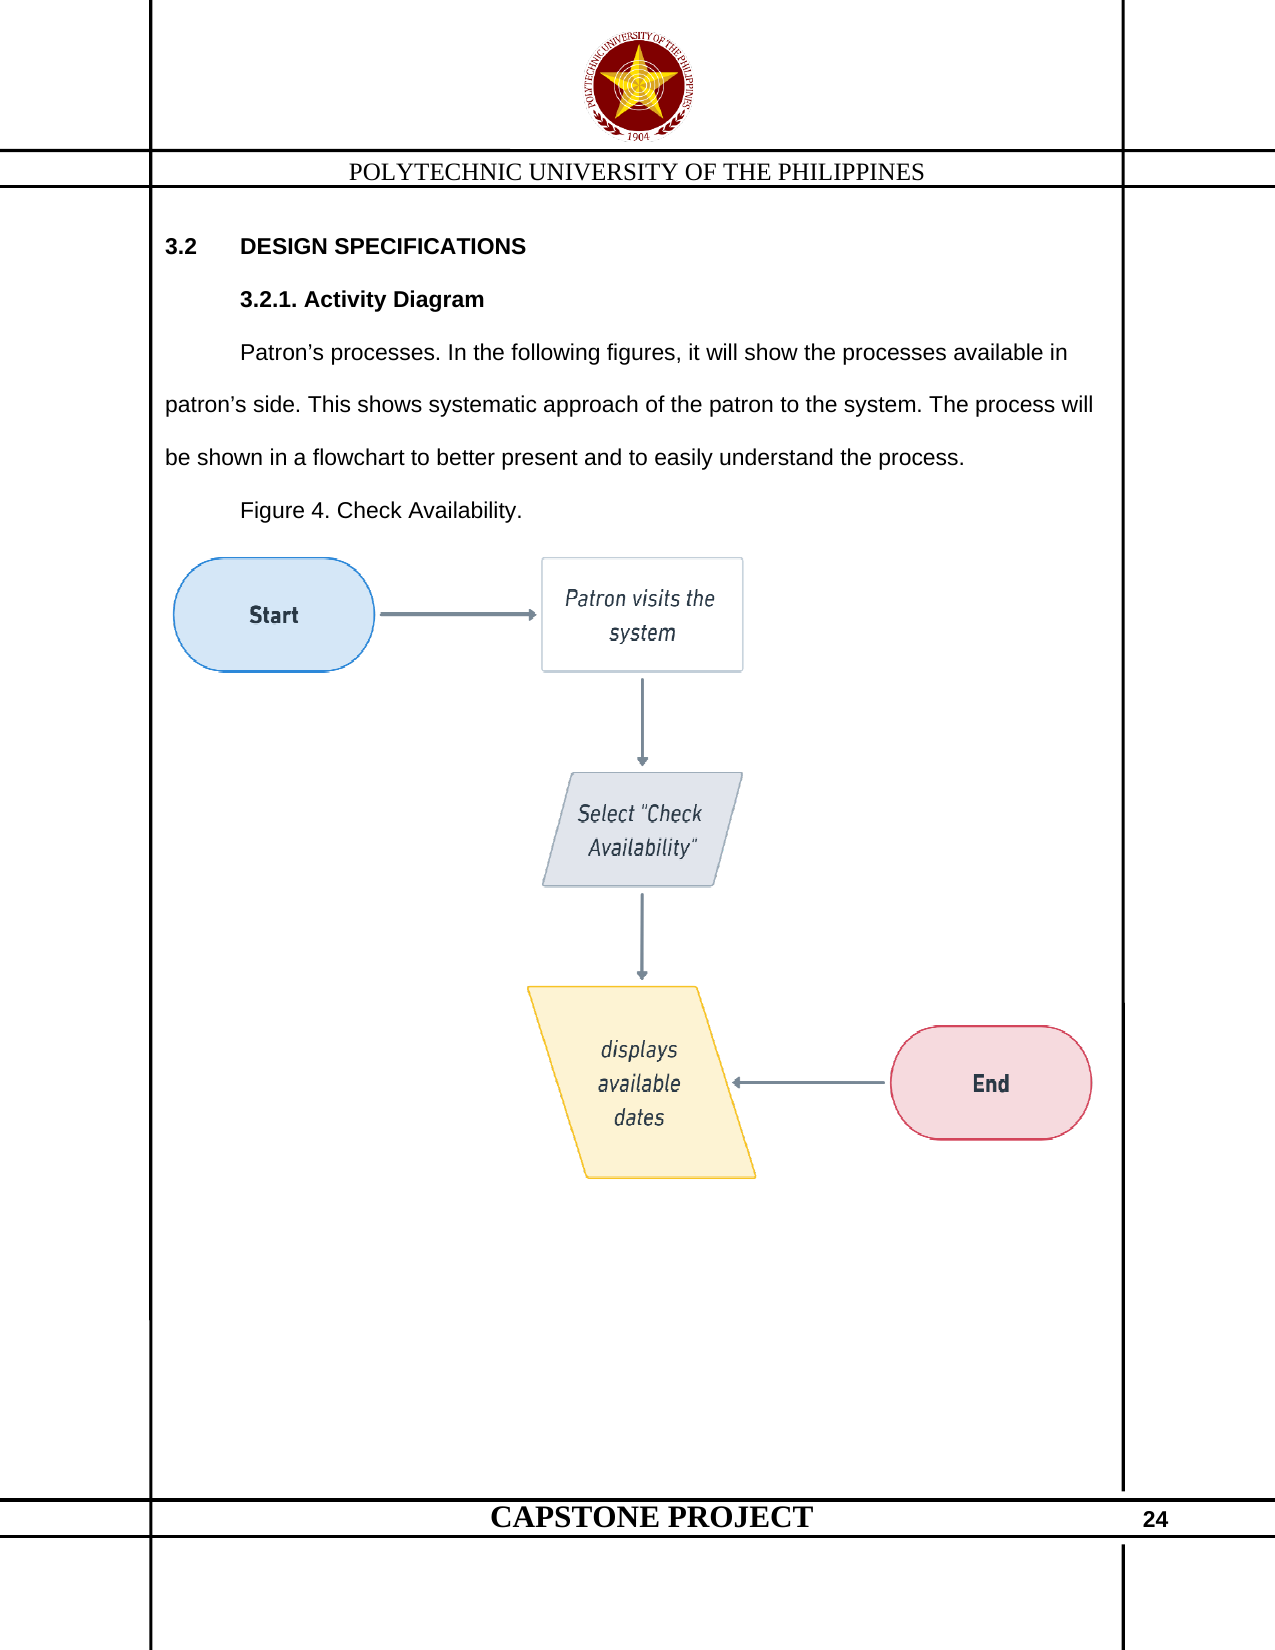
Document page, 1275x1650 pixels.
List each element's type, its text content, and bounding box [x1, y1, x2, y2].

text Figure 4. Check Availability. [165, 497, 1110, 523]
text Patron’s processes. In the following figures, it will show the processes available in patron’s side. This shows systematic approach of the patron to the system. The process will be shown in a flowchart to better present and to easily understand the process. [165, 338, 1110, 470]
text 3.2.1. Activity Diagram [165, 286, 1110, 312]
picture [582, 31, 694, 142]
text 3.2 DESIGN SPECIFICATIONS [165, 233, 1110, 259]
picture [165, 549, 1110, 1188]
